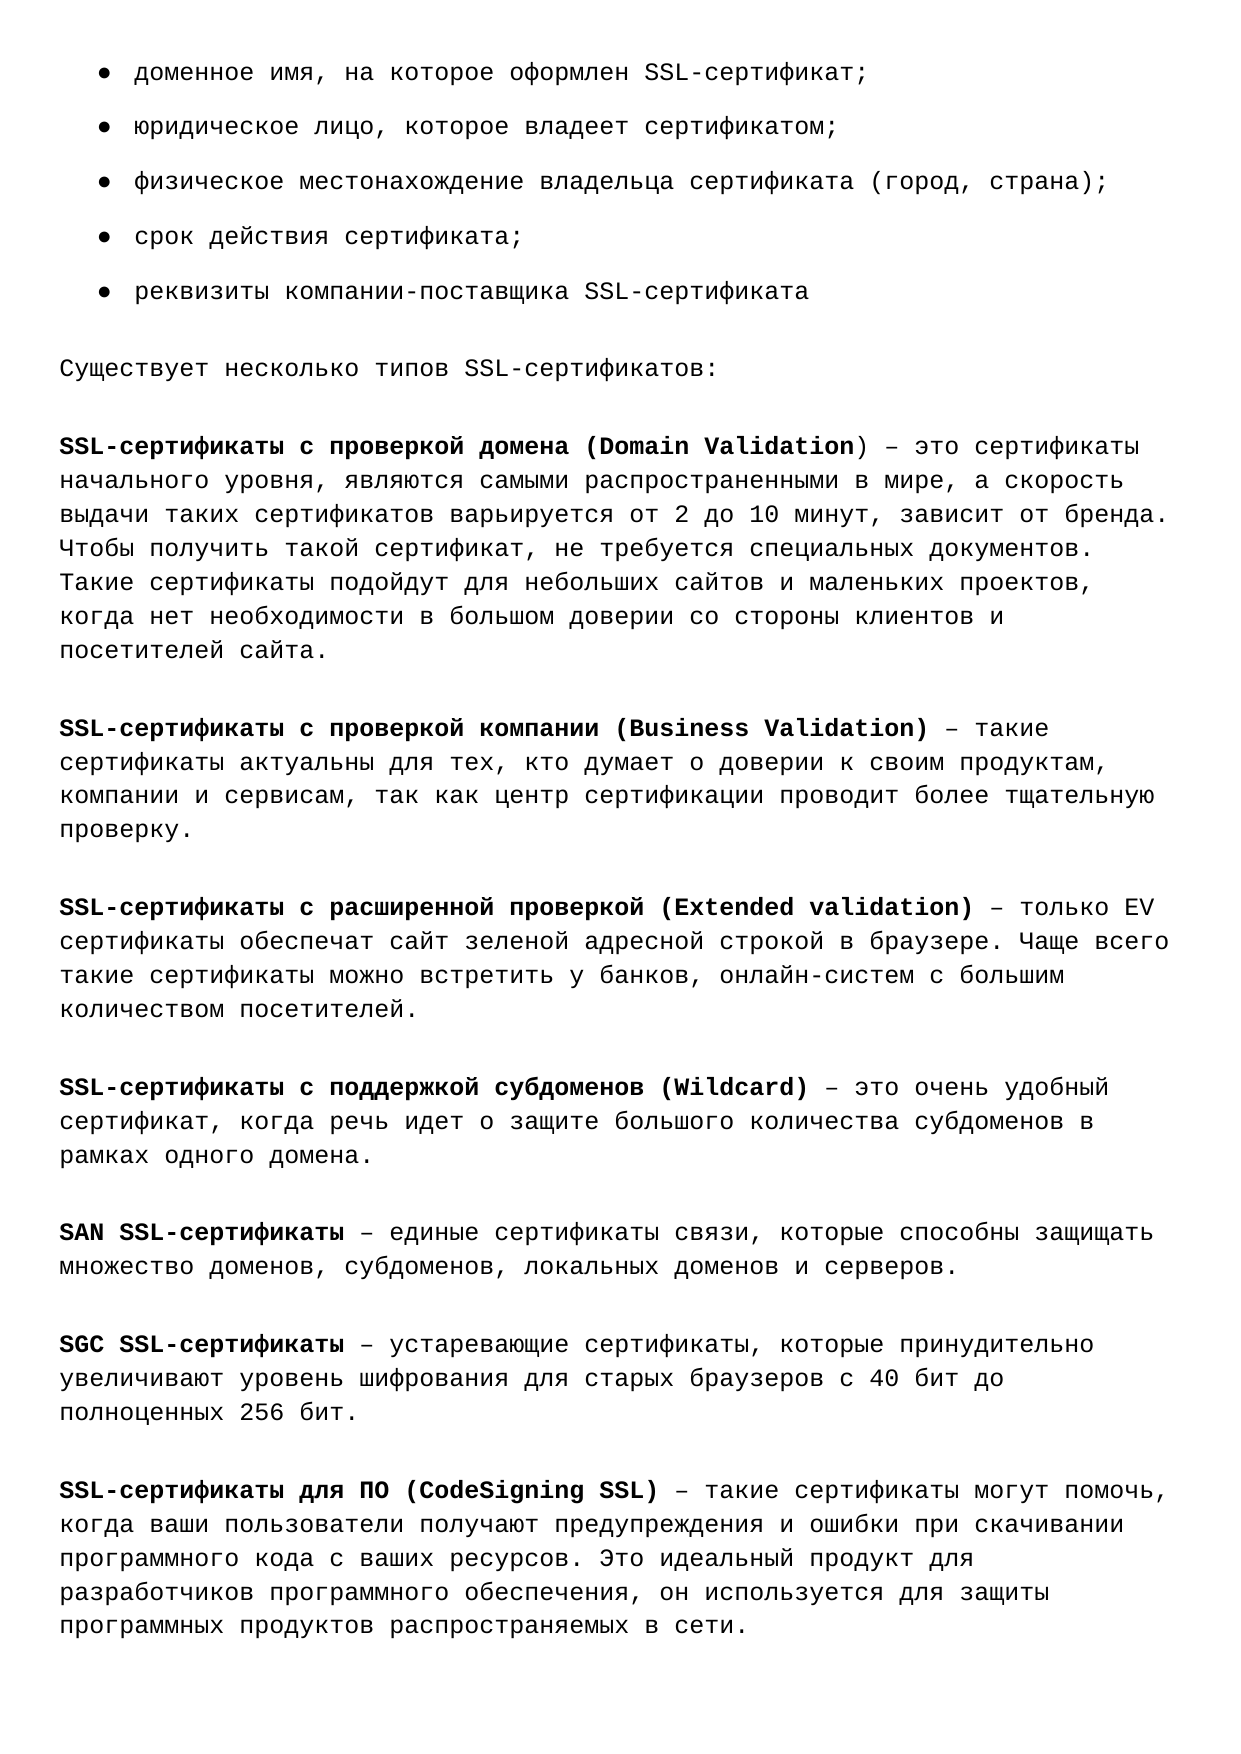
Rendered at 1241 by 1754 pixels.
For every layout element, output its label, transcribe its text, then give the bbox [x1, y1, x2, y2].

list реквизиты компании-поставщика SSL-сертификатa [97, 278, 1181, 307]
list срок действия сертификата; [97, 223, 1181, 252]
list доменное имя, на которое оформлен SSL-сертификат; [97, 59, 1181, 87]
text SSL-сертификаты с проверкой домена (Domain Validation) – это сертификаты начального уровня, являются самыми распространенными в мире, а скорость выдачи таких сертификатов варьируется от 2 до 10 минут, зависит от бренда. Чтобы получить такой сертификат, не требуется специальных документов. Такие сертификаты подойдут для небольших сайтов и маленьких проектов, когда нет необходимости в большом доверии со стороны клиентов и посетителей сайта. [59, 434, 1181, 666]
list юридическое лицо, которое владеет сертификатом; [97, 114, 1181, 142]
text SGC SSL-сертификаты – устаревающие сертификаты, которые принудительно увеличивают уровень шифрования для старых браузеров с 40 бит до полноценных 256 бит. [59, 1332, 1181, 1428]
text Существует несколько типов SSL-сертификатов: [59, 356, 1181, 384]
text SSL-сертификаты с расширенной проверкой (Extended validation) – только EV сертификаты обеспечат сайт зеленой адресной строкой в браузере. Чаще всего такие сертификаты можно встретить у банков, онлайн-систем с большим количеством посетителей. [59, 895, 1181, 1025]
text SSL-сертификаты c поддержкой субдоменов (Wildcard) – это очень удобный сертификат, когда речь идет о защите большого количества субдоменов в рамках одного домена. [59, 1074, 1181, 1171]
text SSL-сертификаты с проверкой компании (Business Validation) – такие сертификаты актуальны для тех, кто думает о доверии к своим продуктам, компании и сервисам, так как центр сертификации проводит более тщательную проверку. [59, 715, 1181, 845]
text SAN SSL-сертификаты – единые сертификаты связи, которые способны защищать множество доменов, субдоменов, локальных доменов и серверов. [59, 1220, 1181, 1282]
list физическое местонахождение владельца сертификата (город, страна); [97, 169, 1181, 197]
text SSL-cертификаты для ПО (CodeSigning SSL) – такие сертификаты могут помочь, когда ваши пользователи получают предупреждения и ошибки при скачивании программного кода с ваших ресурсов. Это идеальный продукт для разработчиков программного обеспечения, он используется для защиты программных продуктов распространяемых в сети. [59, 1477, 1181, 1641]
